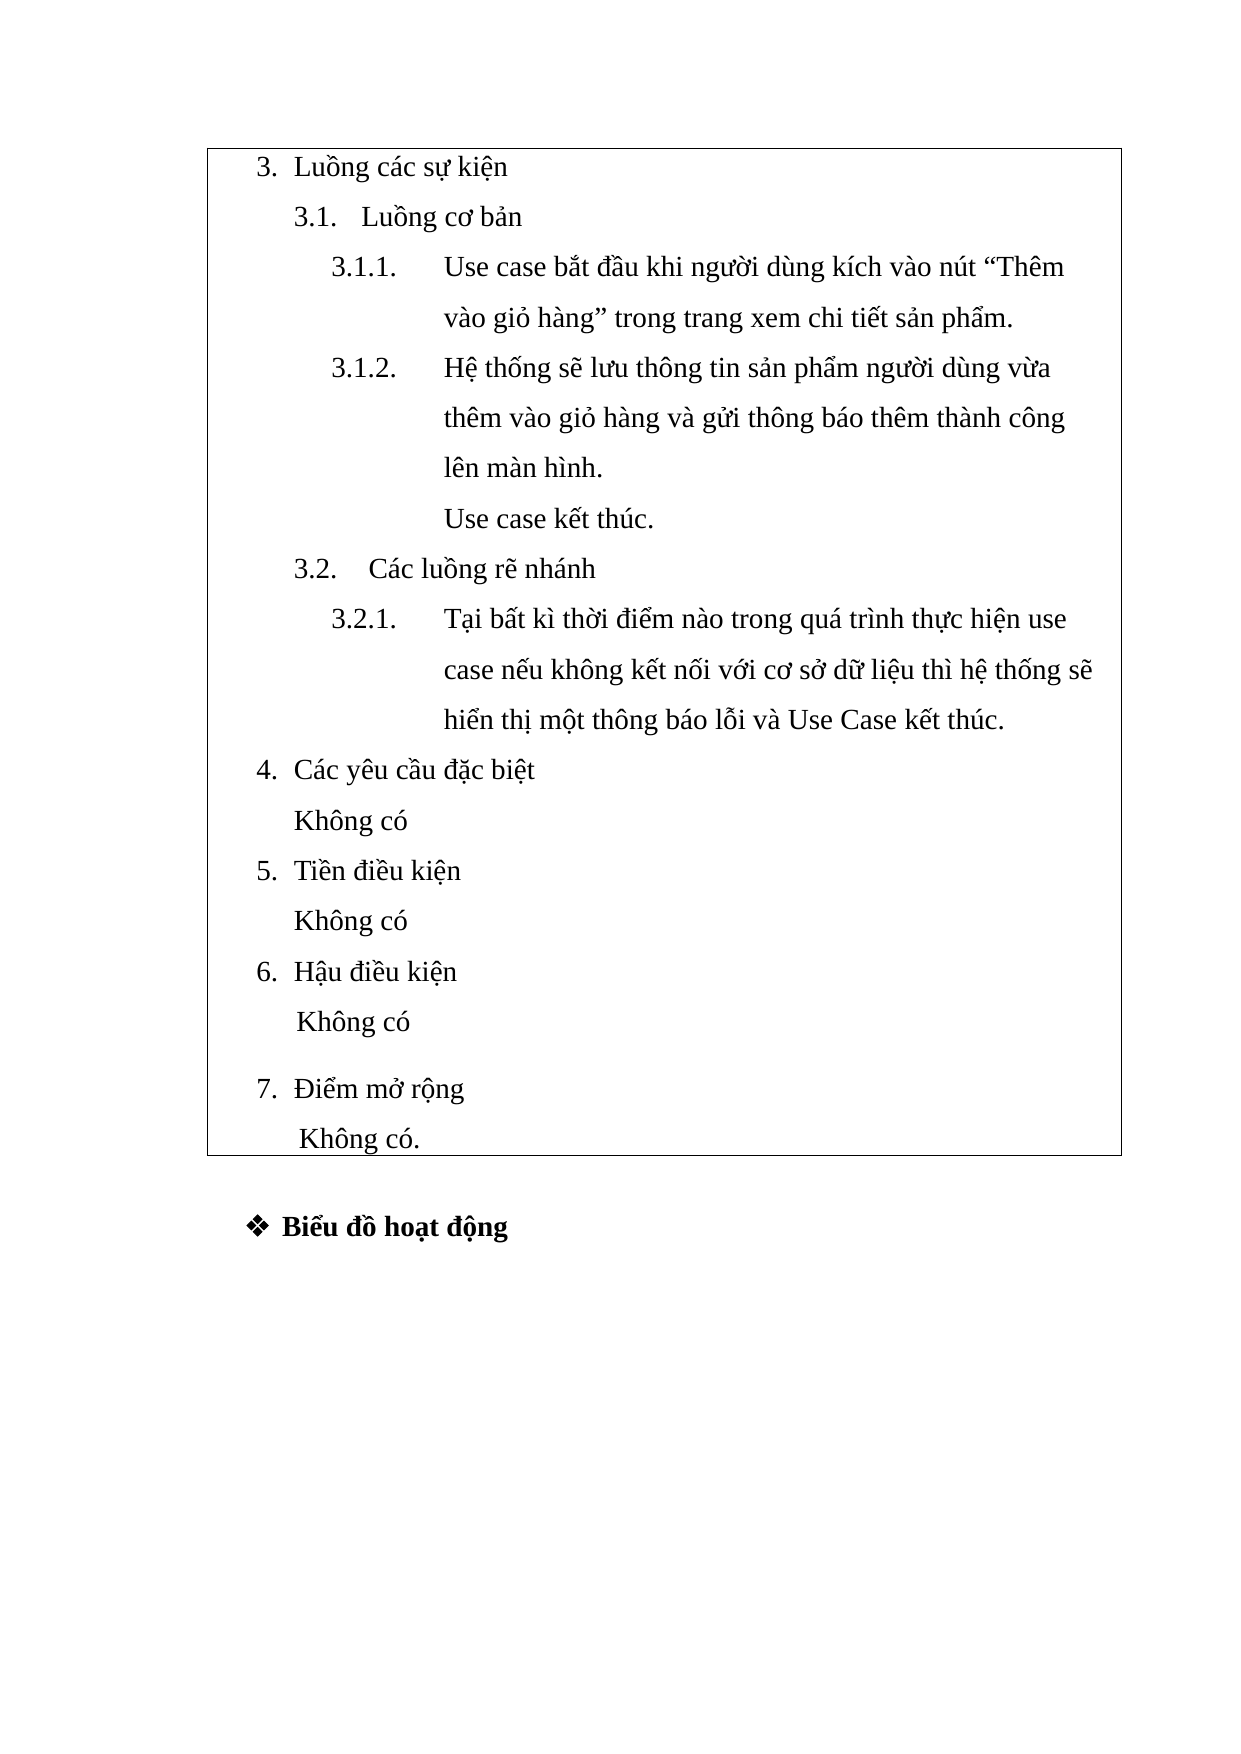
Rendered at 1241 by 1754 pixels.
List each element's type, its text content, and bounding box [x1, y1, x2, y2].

list Biểu đồ hoạt động [244, 1209, 1122, 1242]
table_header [208, 149, 1121, 1155]
